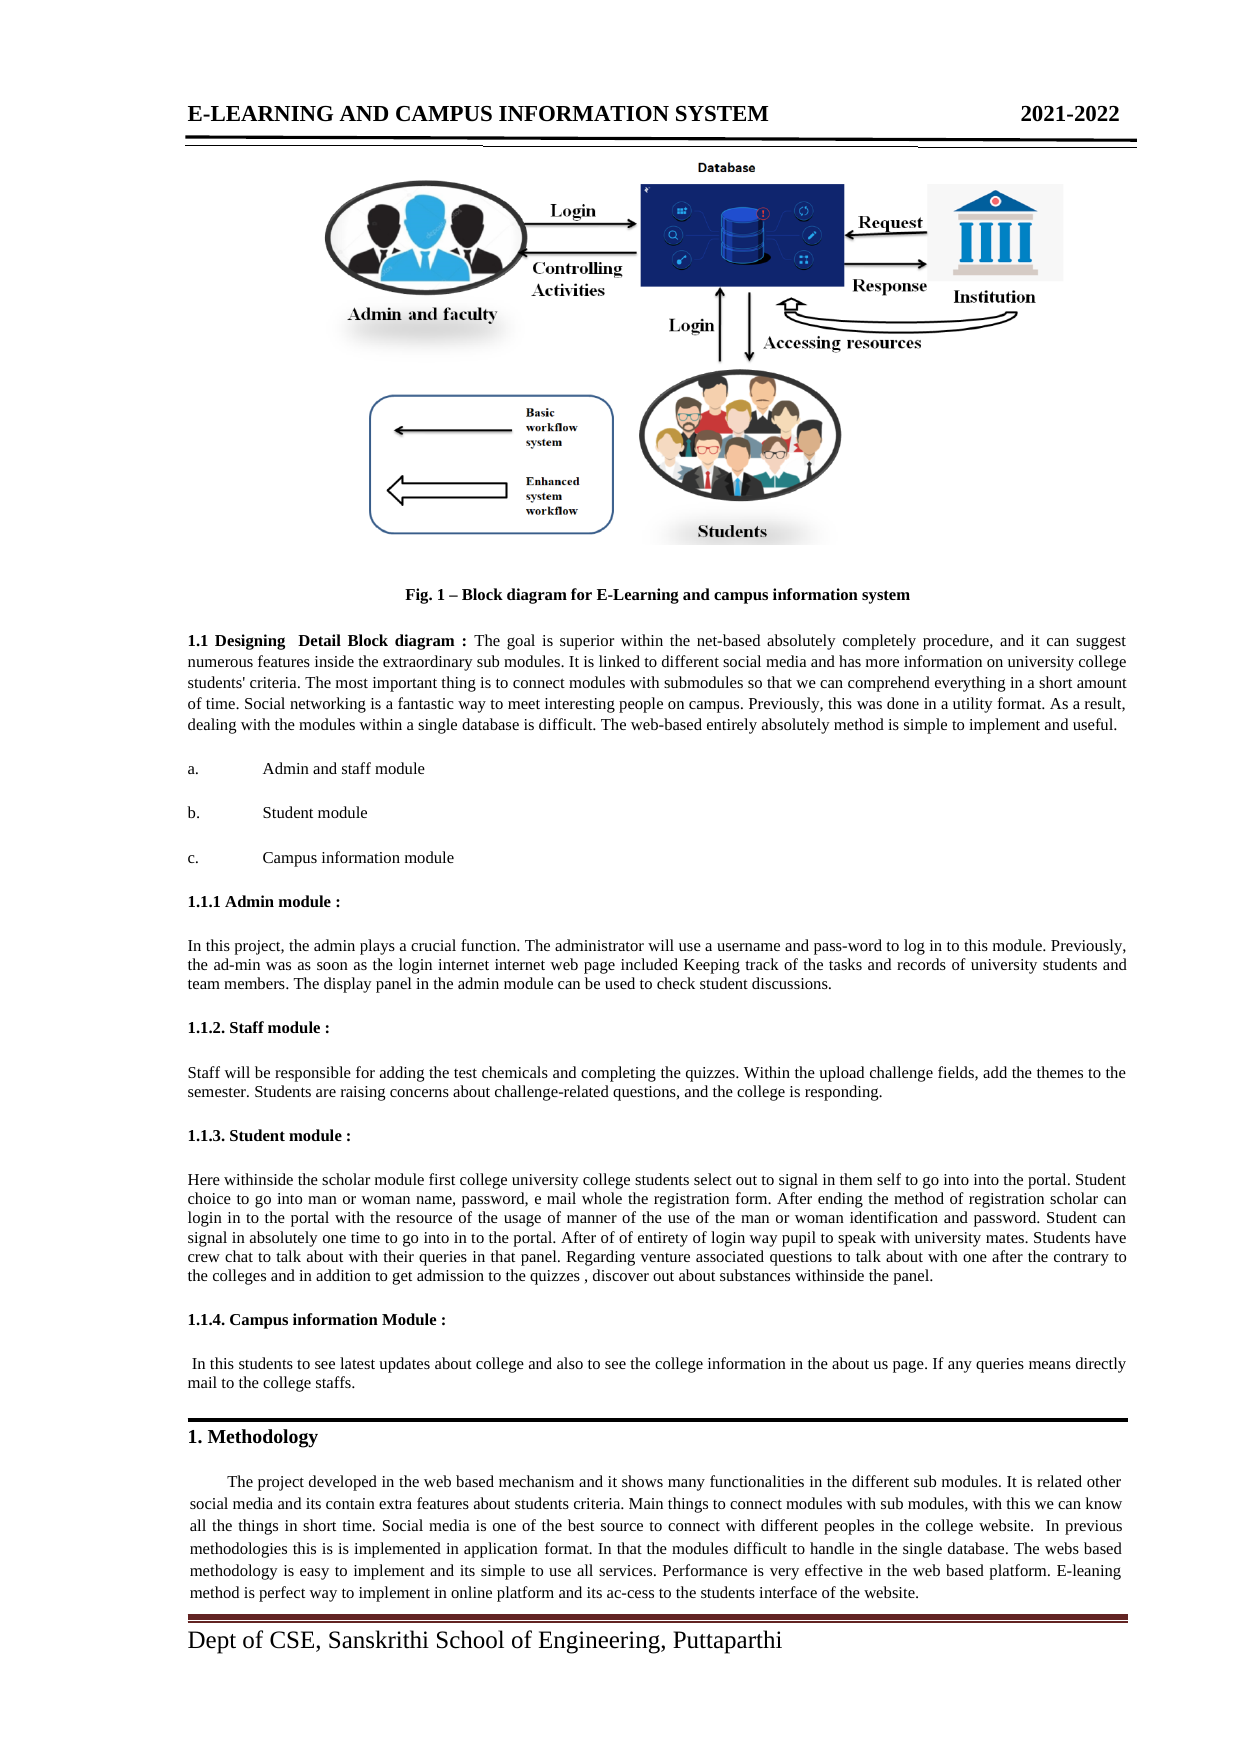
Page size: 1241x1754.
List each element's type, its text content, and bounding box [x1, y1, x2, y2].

text 1.1 Designing Detail Block diagram : The goal is superior within the net-based absolutely completely procedure, and it can suggest numerous features inside the extraordinary sub modules. It is linked to different social media and has more information on university college students' criteria. The most important thing is to connect modules with submodules so that we can comprehend everything in a short amount of time. Social networking is a fantastic way to meet interesting people on campus. Previously, this was done in a utility format. As a result, dealing with the modules within a single database is difficult. The web-based entirely absolutely method is simple to implement and useful. [187, 630, 1128, 734]
text Methodology [187, 1419, 1128, 1448]
text c. Campus information module [187, 847, 1128, 867]
text In this project, the admin plays a crucial function. The administrator will use a username and pass-word to log in to this module. Previously, the ad-min was as soon as the login internet internet web page included Keeping track of the tasks and records of university students and team members. The display panel in the admin module can be used to check student discussions. [187, 936, 1128, 993]
text a. Admin and staff module [187, 759, 1128, 778]
text In this students to see latest updates about college and also to see the college information in the about us page. If any queries means directly mail to the college staffs. [187, 1354, 1128, 1392]
text Fig. 1 – Block diagram for E-Learning and campus information system [187, 581, 1128, 605]
text b. Student module [187, 803, 1128, 822]
picture [320, 152, 1071, 545]
text Staff will be responsible for adding the test chemicals and completing the quizzes. Within the upload challenge fields, add the themes to the semester. Students are raising concerns about challenge-related questions, and the college is responding. [187, 1062, 1128, 1101]
text 1.1.1 Admin module : [187, 892, 1128, 911]
text The project developed in the web based mechanism and it shows many functionalities in the different sub modules. It is related other social media and its contain extra features about students criteria. Main things to connect modules with sub modules, with this we can know all the things in short time. Social media is one of the best source to connect with different peoples in the college website. In previous methodologies this is is implemented in application format. In that the modules difficult to handle in the single database. The webs based methodology is easy to implement and its simple to use all services. Performance is very effective in the web based platform. E-leaning method is perfect way to implement in online platform and its ac-cess to the students interface of the website. [189, 1472, 1124, 1602]
text 1.1.3. Student module : [187, 1126, 1128, 1145]
text 1.1.2. Staff module : [187, 1018, 1128, 1037]
text Here withinside the scholar module first college university college students select out to signal in them self to go into into the portal. Student choice to go into man or woman name, password, e mail whole the registration form. After ending the method of registration scholar can login in to the portal with the resource of the usage of manner of the use of the man or woman identification and password. Student can signal in absolutely one time to go into in to the portal. After of of entirety of login way pupil to speak with university mates. Students have crew chat to talk about with their queries in that panel. Regarding venture associated questions to talk about with one after the contrary to the colleges and in addition to get admission to the quizzes , discover out about substances withinside the panel. [187, 1170, 1128, 1285]
text 1.1.4. Campus information Module : [187, 1310, 1128, 1329]
